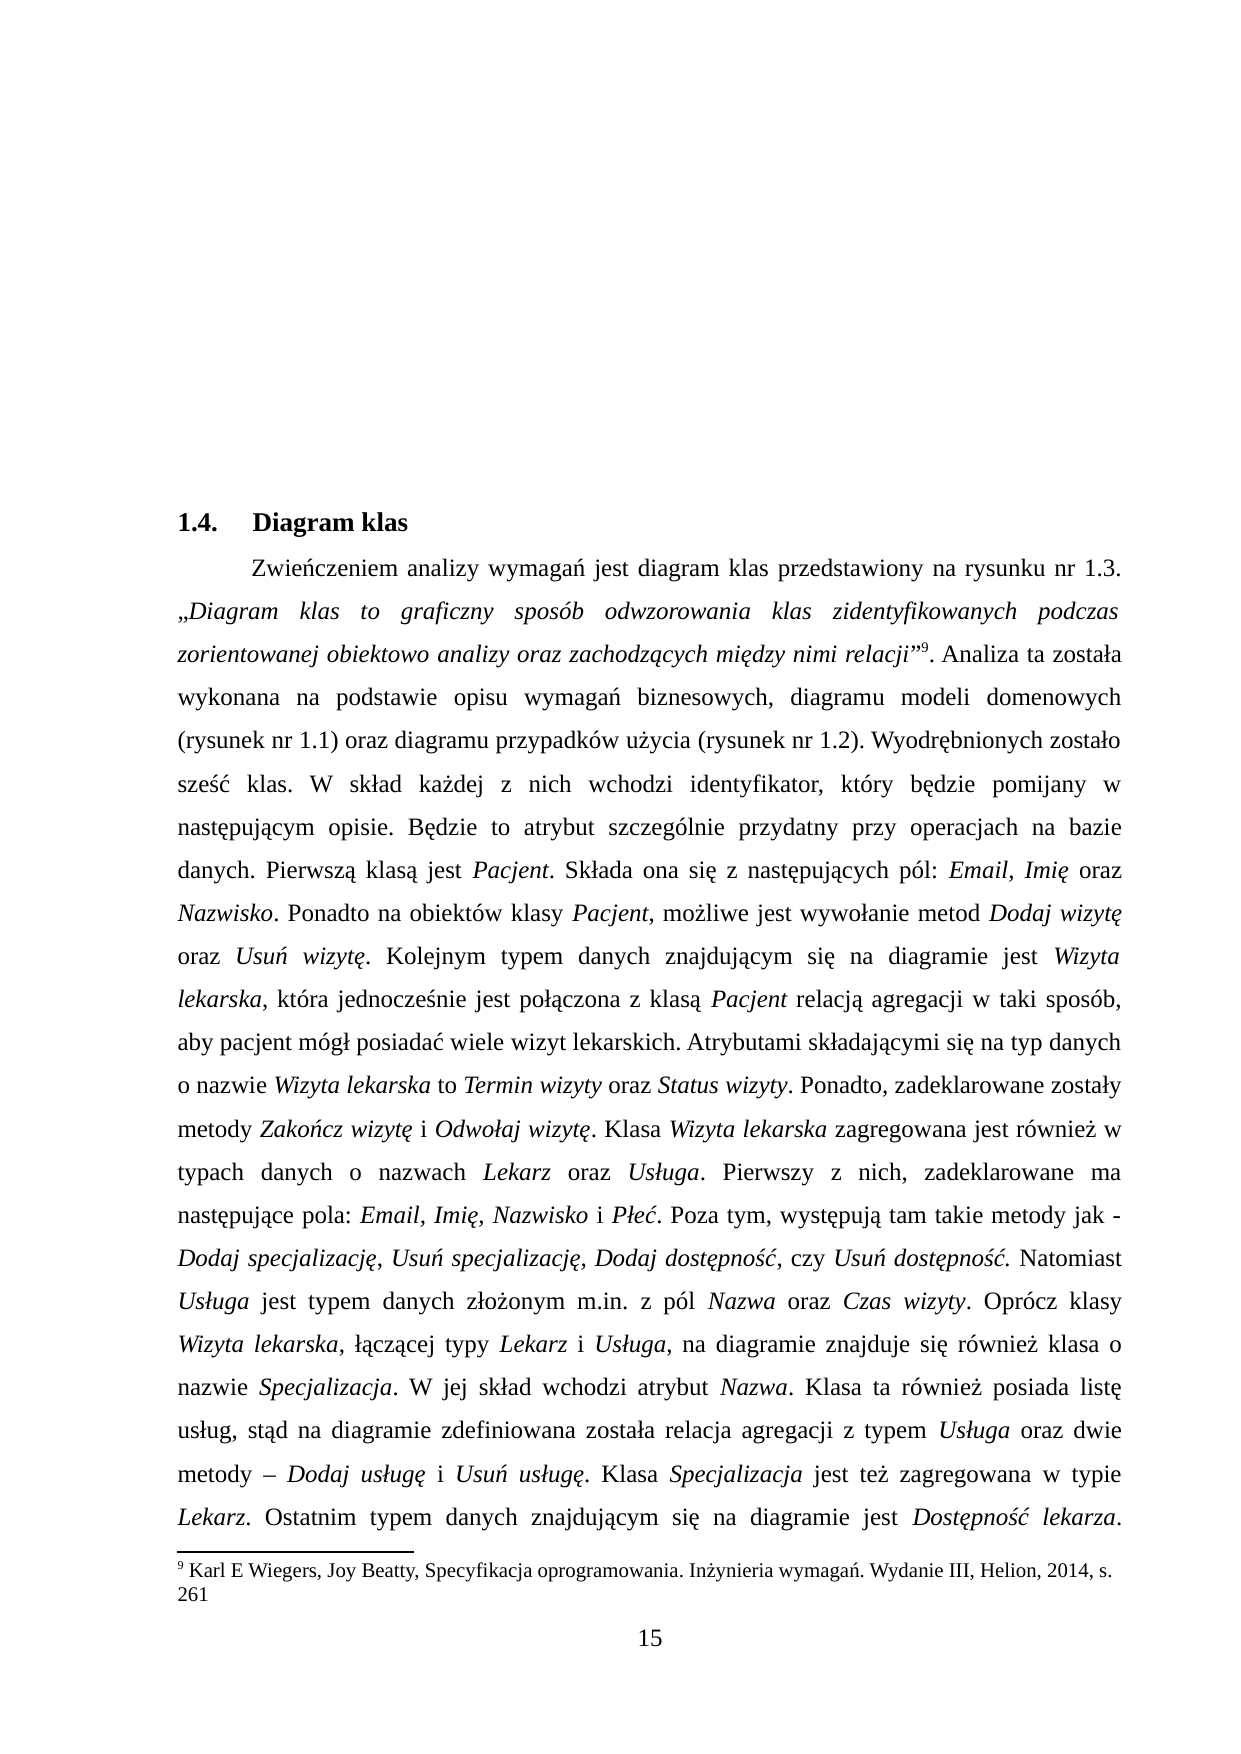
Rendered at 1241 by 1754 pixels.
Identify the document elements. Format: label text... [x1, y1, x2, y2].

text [177, 553, 1122, 1531]
subtitle Diagram klas [177, 506, 1122, 538]
